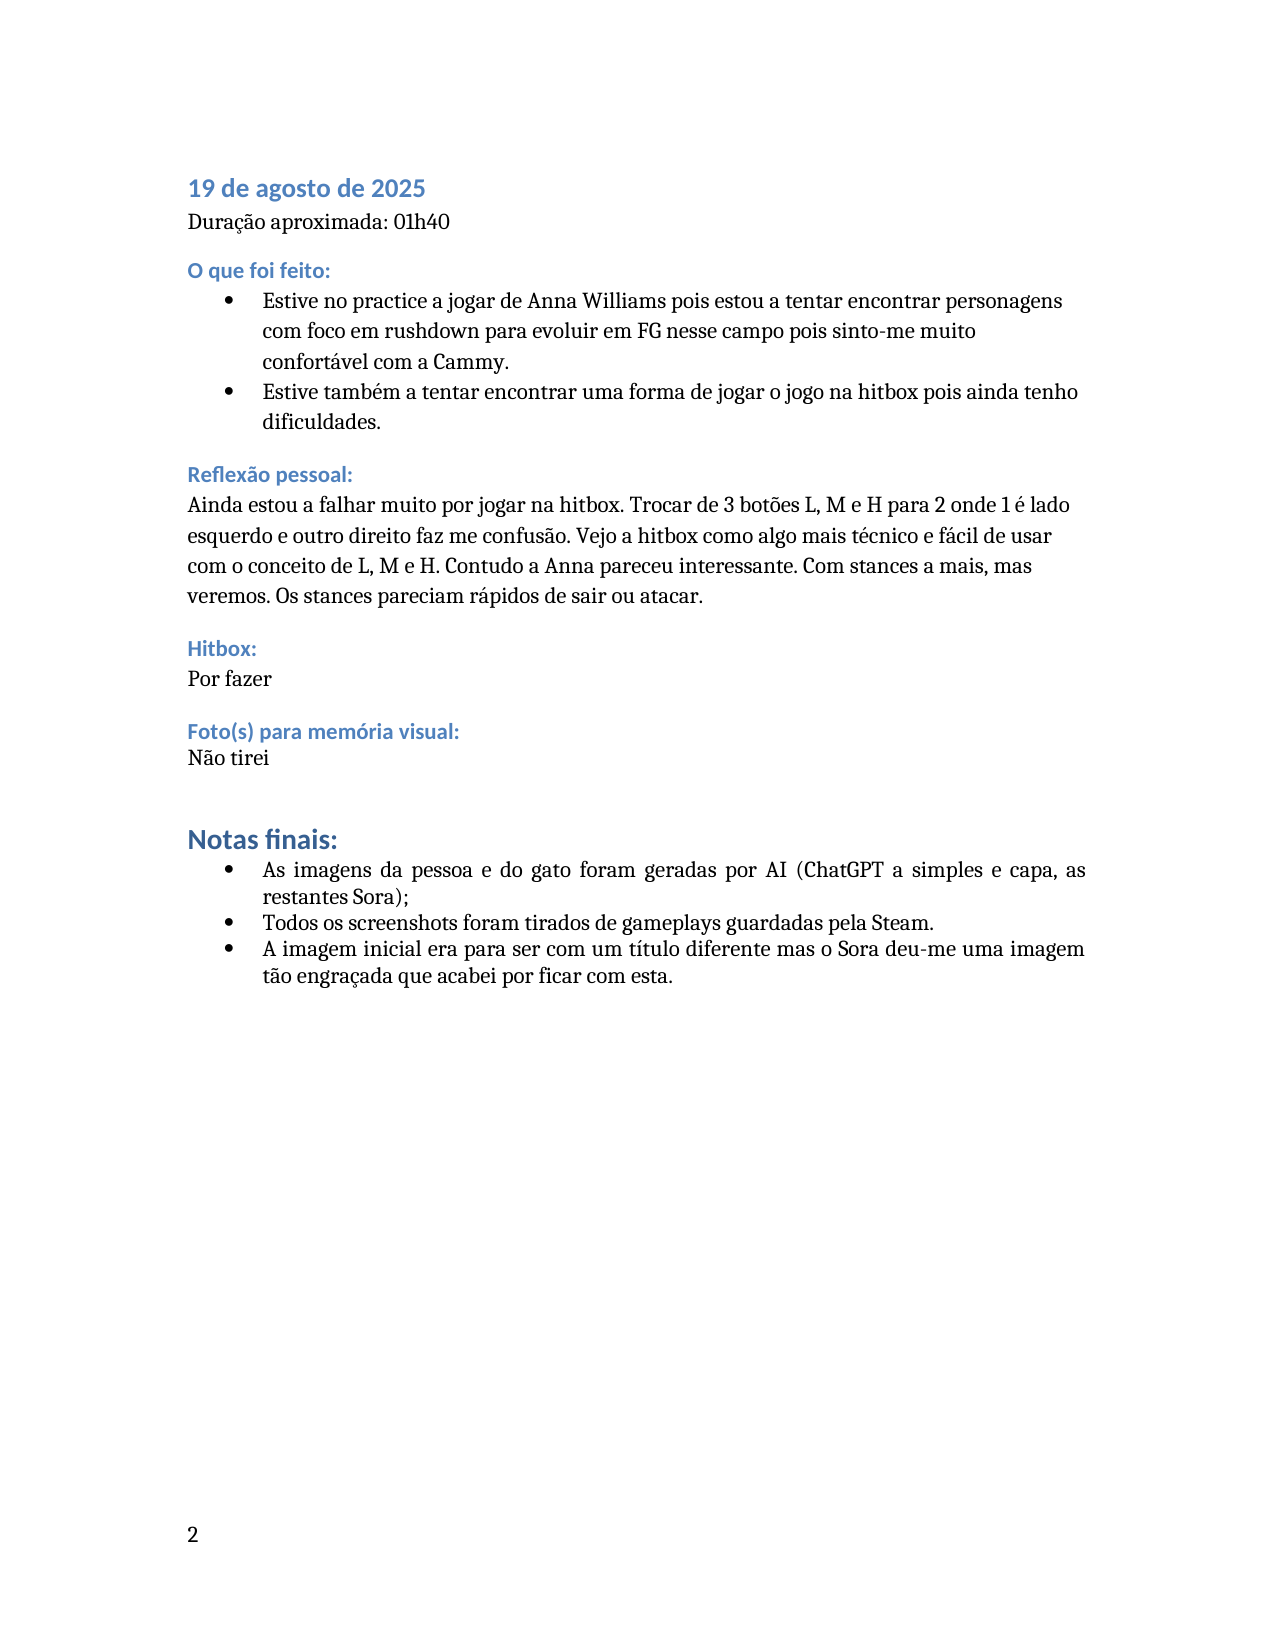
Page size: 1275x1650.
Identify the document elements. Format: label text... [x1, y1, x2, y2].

list Estive também a tentar encontrar uma forma de jogar o jogo na hitbox pois ainda tenho dificuldades. [225, 379, 1087, 435]
list As imagens da pessoa e do gato foram geradas por AI (ChatGPT a simples e capa, as restantes Sora); [225, 857, 1087, 910]
subtitle 19 de agosto de 2025 [187, 171, 1087, 204]
list Todos os screenshots foram tirados de gameplays guardadas pela Steam. [225, 910, 1087, 936]
list A imagem inicial era para ser com um título diferente mas o Sora deu-me uma imagem tão engraçada que acabei por ficar com esta. [225, 936, 1087, 989]
subtitle Hitbox: [187, 634, 1087, 662]
text Por fazer [187, 666, 1087, 692]
subtitle Notas finais: [187, 821, 1087, 857]
subtitle Foto(s) para memória visual: [187, 717, 1087, 745]
subtitle Reflexão pessoal: [187, 460, 1087, 488]
text Ainda estou a falhar muito por jogar na hitbox. Trocar de 3 botões L, M e H para 2 onde 1 é lado esquerdo e outro direito faz me confusão. Vejo a hitbox como algo mais técnico e fácil de usar com o conceito de L, M e H. Contudo a Anna pareceu interessante. Com stances a mais, mas veremos. Os stances pareciam rápidos de sair ou atacar. [187, 492, 1087, 609]
text Não tirei [187, 745, 1087, 771]
list Estive no practice a jogar de Anna Williams pois estou a tentar encontrar personagens com foco em rushdown para evoluir em FG nesse campo pois sinto-me muito confortável com a Cammy. [225, 288, 1087, 375]
subtitle O que foi feito: [187, 256, 1087, 284]
text Duração aproximada: 01h40 [187, 209, 1087, 235]
